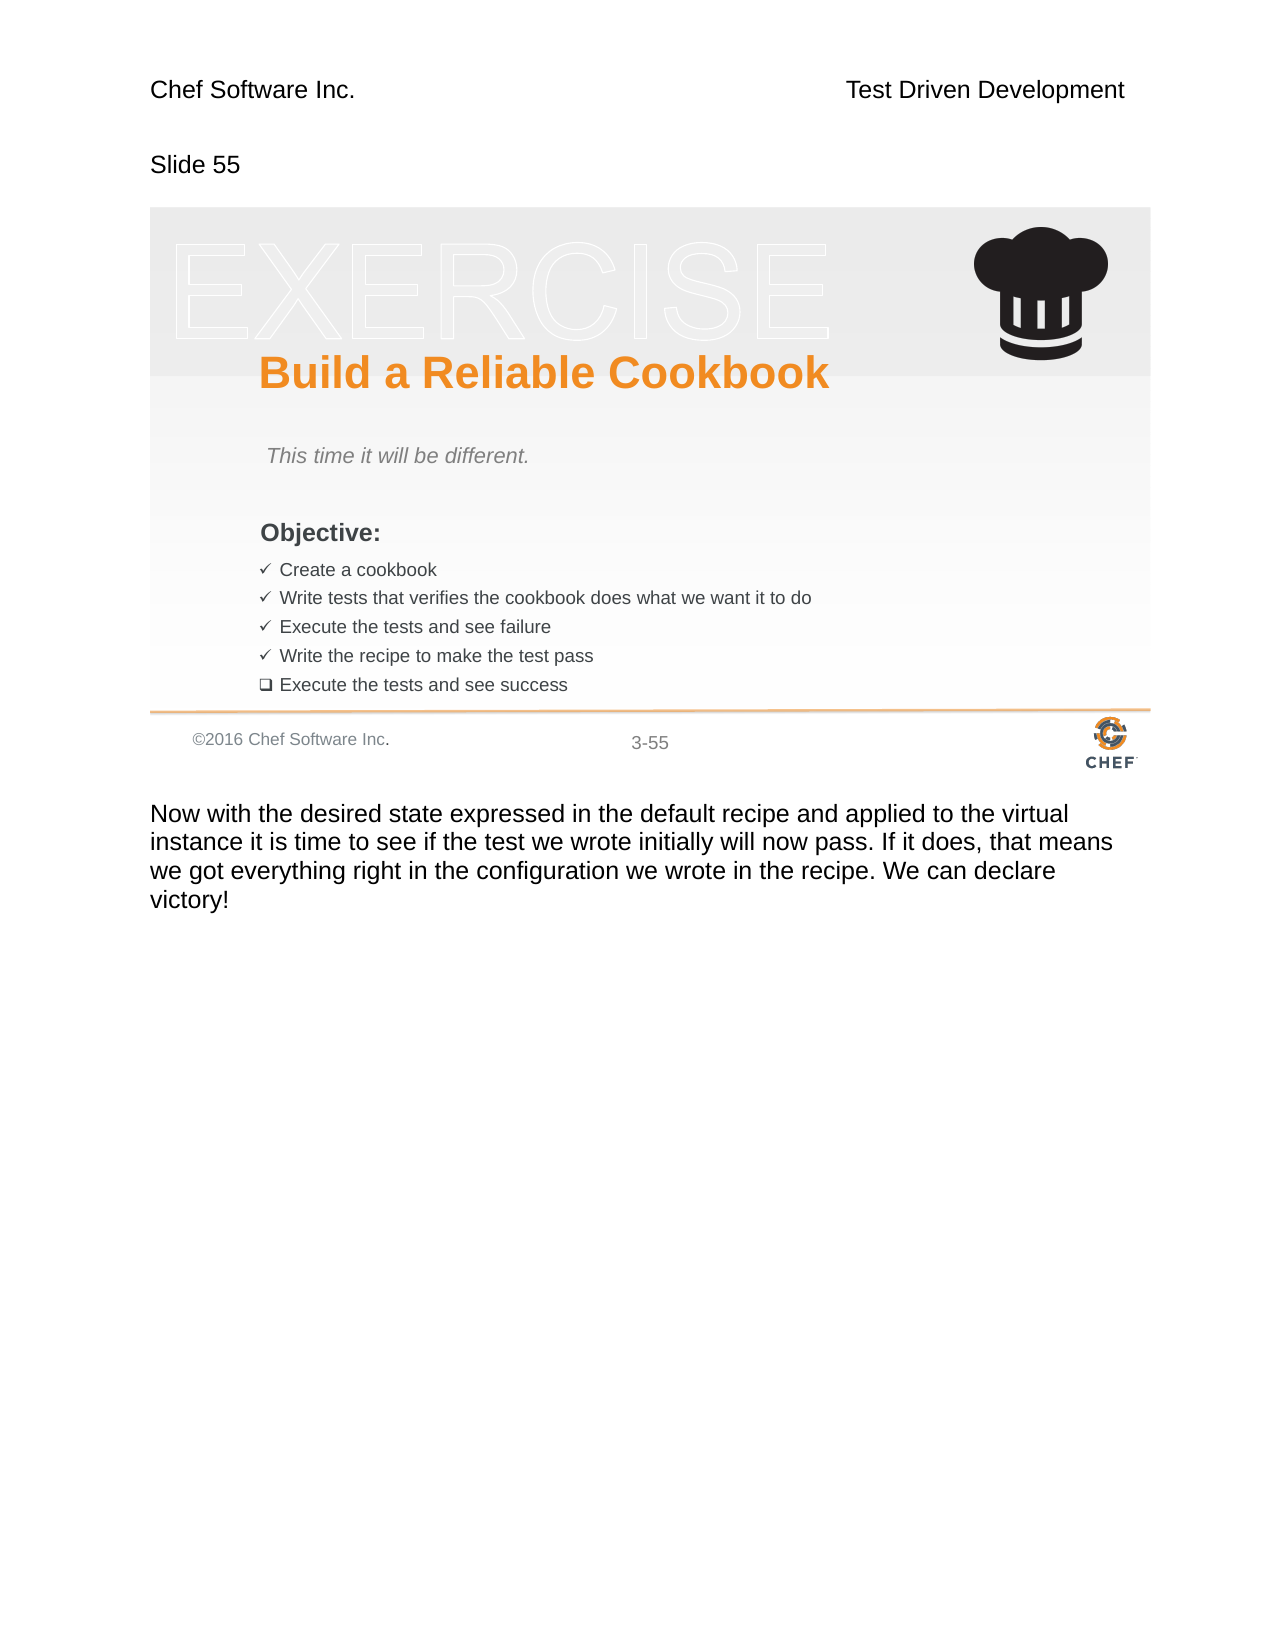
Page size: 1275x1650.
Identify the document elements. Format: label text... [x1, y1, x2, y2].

text Now with the desired state expressed in the default recipe and applied to the virtual instance it is time to see if the test we wrote initially will now pass. If it does, that means we got everything right in the configuration we wrote in the recipe. We can declare victory! [150, 798, 1125, 913]
text Slide 55 [150, 150, 1125, 179]
